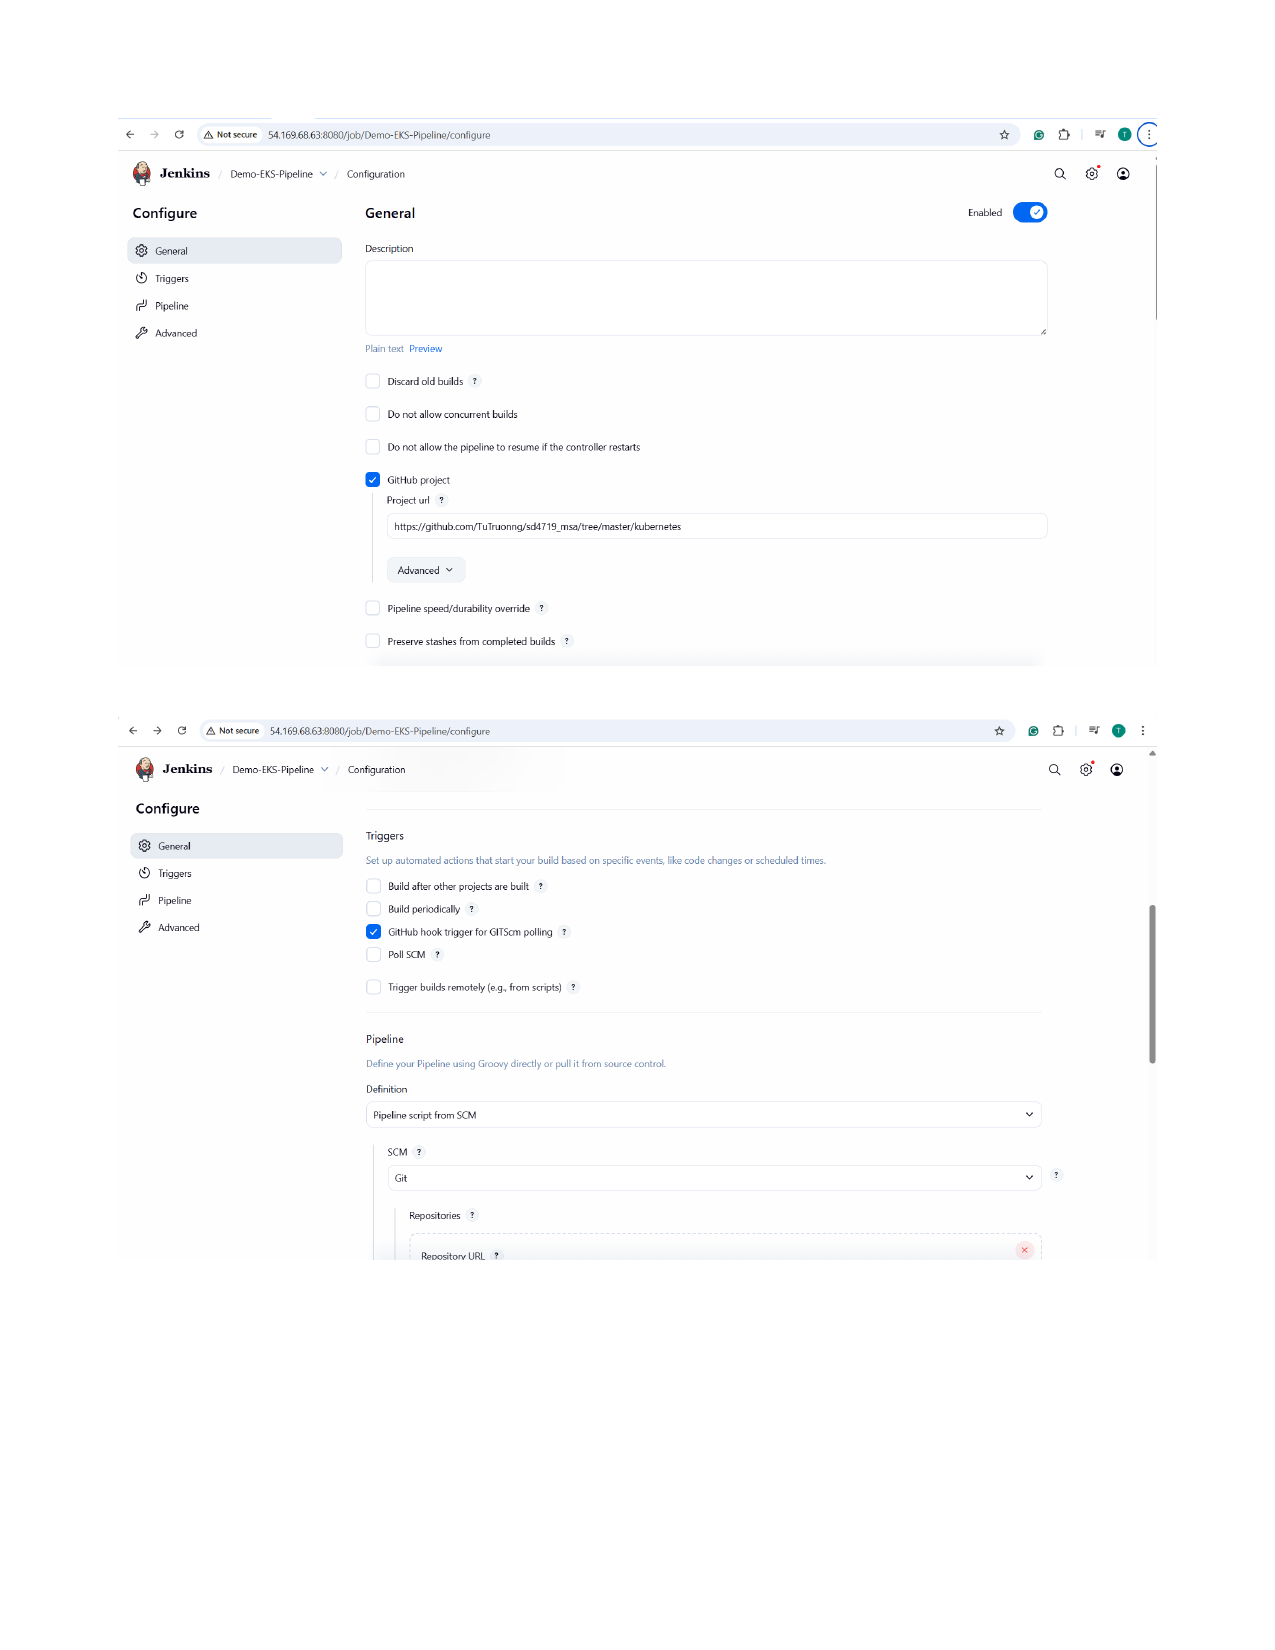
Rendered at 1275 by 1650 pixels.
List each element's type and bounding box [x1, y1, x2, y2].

picture [118, 118, 1157, 666]
picture [118, 717, 1157, 1260]
